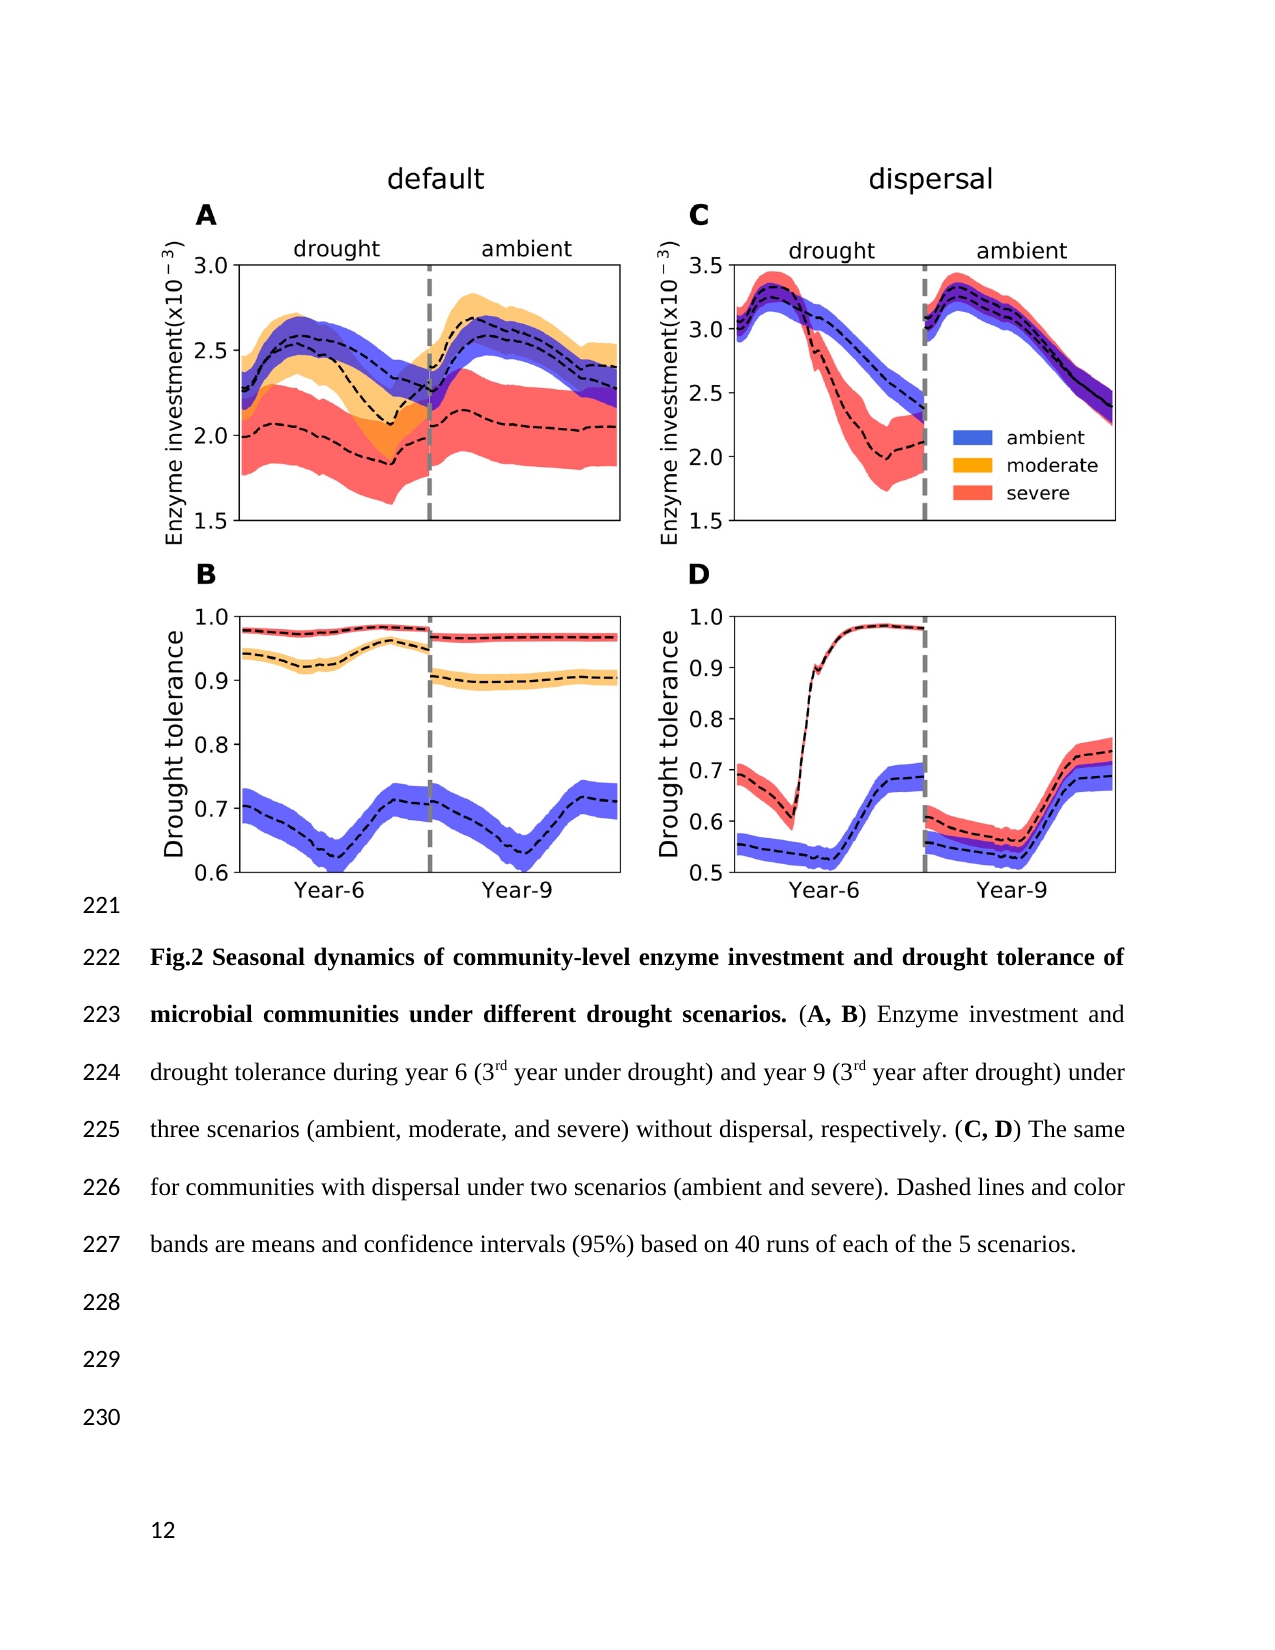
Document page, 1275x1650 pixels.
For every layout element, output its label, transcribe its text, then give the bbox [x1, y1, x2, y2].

text Fig.2 Seasonal dynamics of community-level enzyme investment and drought tolerance of microbial communities under different drought scenarios. (A, B) Enzyme investment and drought tolerance during year 6 (3rd year under drought) and year 9 (3rd year after drought) under three scenarios (ambient, moderate, and severe) without dispersal, respectively. (C, D) The same for communities with dispersal under two scenarios (ambient and severe). Dashed lines and color bands are means and confidence intervals (95%) based on 40 runs of each of the 5 scenarios. [150, 942, 1125, 1258]
picture [150, 150, 1125, 913]
